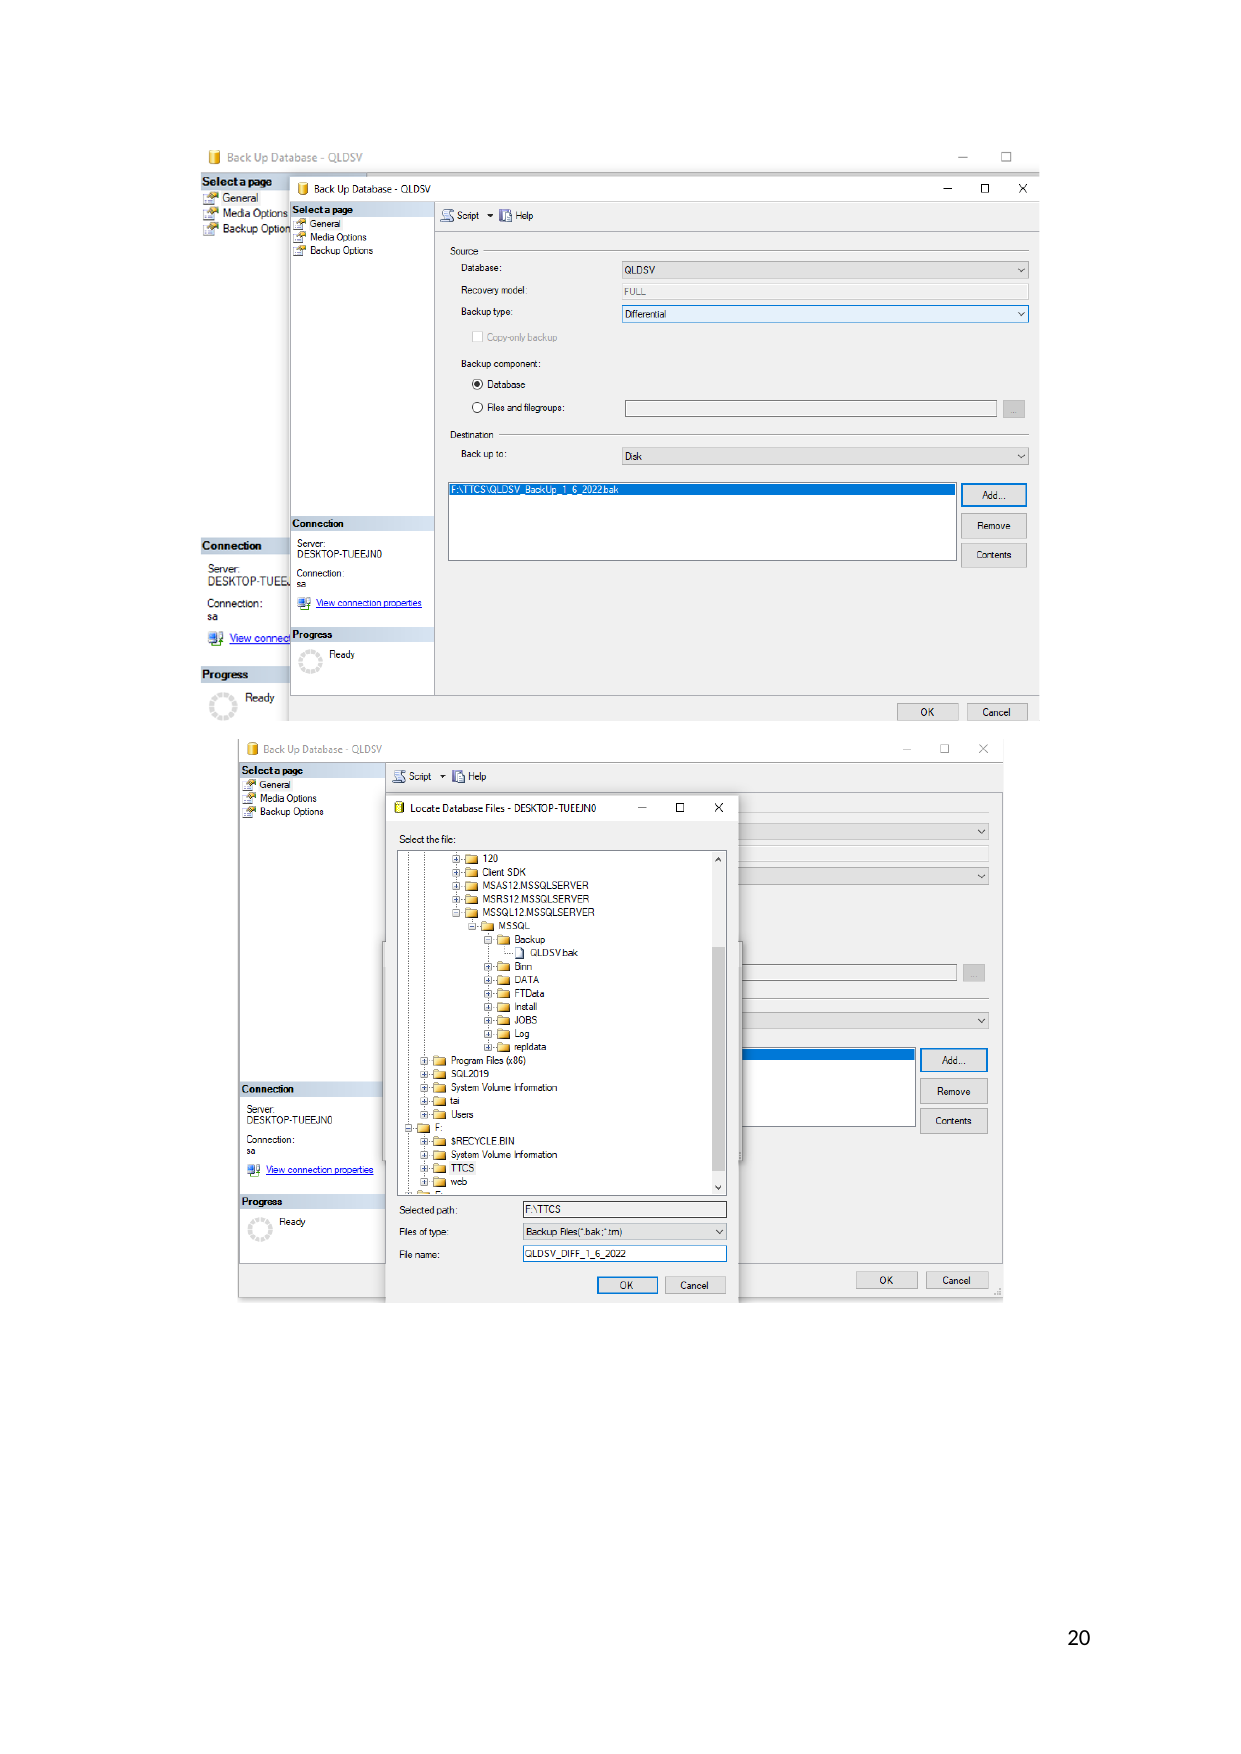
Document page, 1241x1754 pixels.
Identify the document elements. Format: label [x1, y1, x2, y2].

picture [200, 150, 1040, 721]
picture [237, 739, 1004, 1303]
